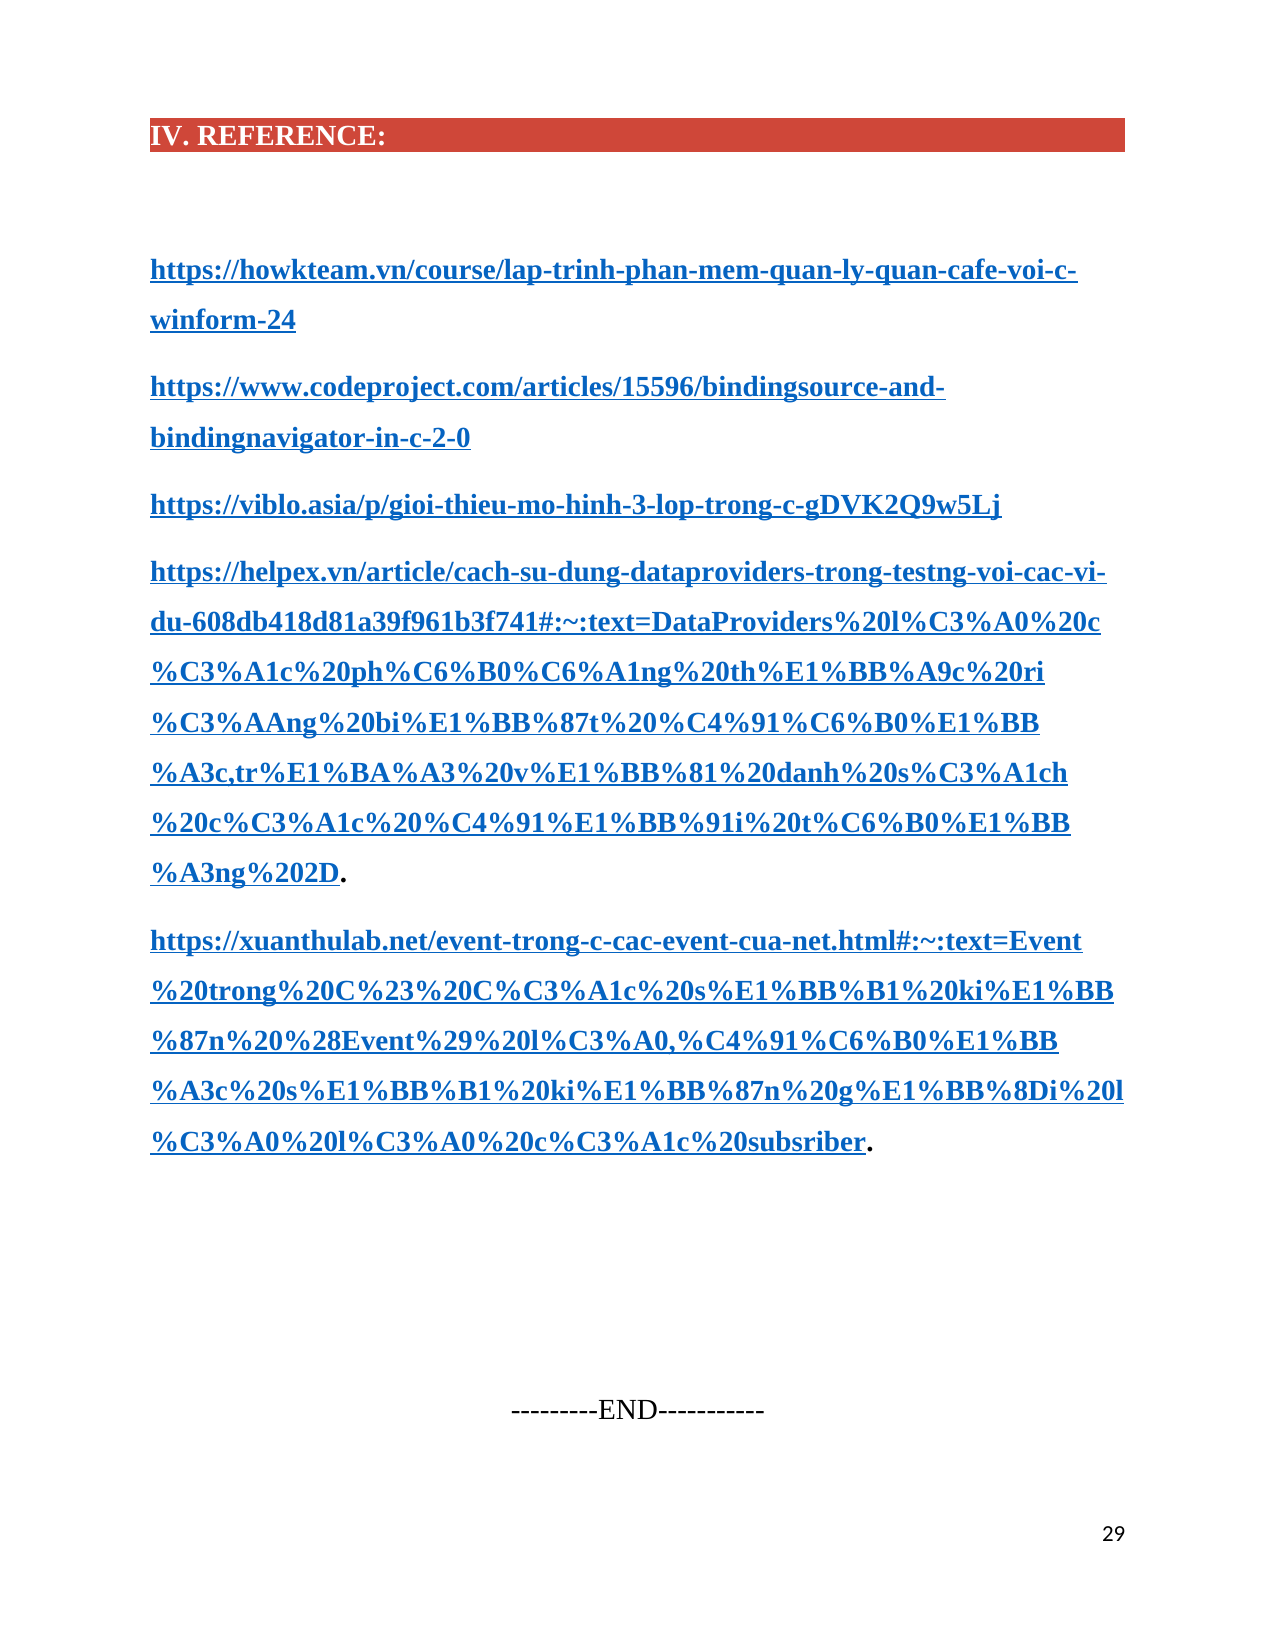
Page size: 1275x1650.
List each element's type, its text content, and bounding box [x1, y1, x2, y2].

text https://howkteam.vn/course/lap-trinh-phan-mem-quan-ly-quan-cafe-voi-c-winform-24 [150, 252, 1125, 336]
text https://www.codeproject.com/articles/15596/bindingsource-and-bindingnavigator-in-c-2-0 [150, 369, 1125, 453]
text https://helpex.vn/article/cach-su-dung-dataproviders-trong-testng-voi-cac-vi-du-608db418d81a39f961b3f741#:~:text=DataProviders%20l%C3%A0%20c%C3%A1c%20ph%C6%B0%C6%A1ng%20th%E1%BB%A9c%20ri%C3%AAng%20bi%E1%BB%87t%20%C4%91%C6%B0%E1%BB%A3c,tr%E1%BA%A3%20v%E1%BB%81%20danh%20s%C3%A1ch%20c%C3%A1c%20%C4%91%E1%BB%91i%20t%C6%B0%E1%BB%A3ng%202D. [150, 554, 1125, 889]
list IV. REFERENCE: [150, 118, 1125, 152]
text ---------END----------- [150, 1392, 1125, 1425]
text https://viblo.asia/p/gioi-thieu-mo-hinh-3-lop-trong-c-gDVK2Q9w5Lj [150, 487, 1125, 520]
text https://xuanthulab.net/event-trong-c-cac-event-cua-net.html#:~:text=Event%20trong%20C%23%20C%C3%A1c%20s%E1%BB%B1%20ki%E1%BB%87n%20%28Event%29%20l%C3%A0,%C4%91%C6%B0%E1%BB%A3c%20s%E1%BB%B1%20ki%E1%BB%87n%20g%E1%BB%8Di%20l%C3%A0%20l%C3%A0%20c%C3%A1c%20subsriber. [150, 923, 1125, 1157]
